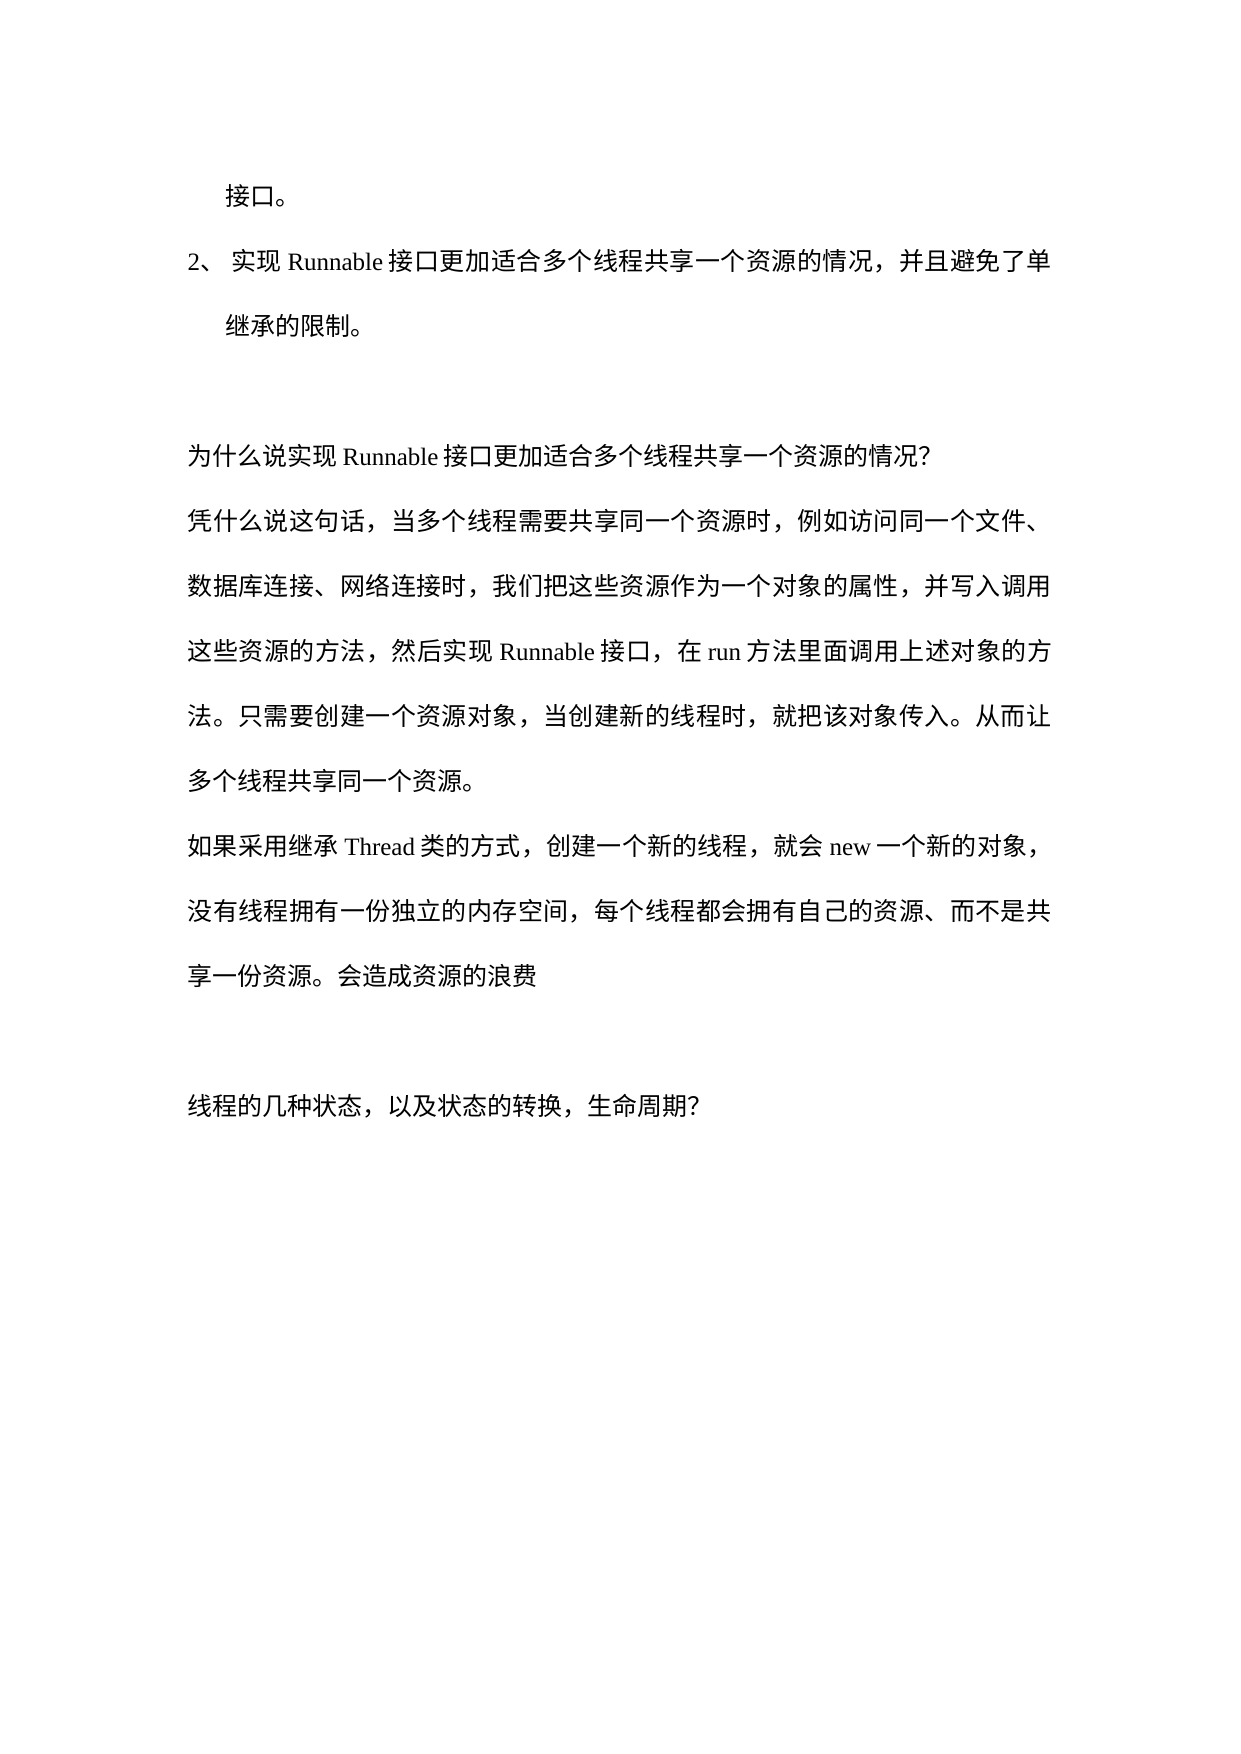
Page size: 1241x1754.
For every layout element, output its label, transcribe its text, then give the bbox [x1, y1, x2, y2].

list 实现Runnable接口更加适合多个线程共享一个资源的情况，并且避免了单继承的限制。 [187, 227, 1053, 357]
text 线程的几种状态，以及状态的转换，生命周期？ [187, 1072, 1053, 1137]
text 为什么说实现Runnable接口更加适合多个线程共享一个资源的情况？ [187, 422, 1053, 487]
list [187, 162, 1053, 227]
text 凭什么说这句话，当多个线程需要共享同一个资源时，例如访问同一个文件、数据库连接、网络连接时，我们把这些资源作为一个对象的属性，并写入调用这些资源的方法，然后实现Runnable接口，在run方法里面调用上述对象的方法。只需要创建一个资源对象，当创建新的线程时，就把该对象传入。从而让多个线程共享同一个资源。 [187, 487, 1053, 812]
text 如果采用继承Thread类的方式，创建一个新的线程，就会new一个新的对象，没有线程拥有一份独立的内存空间，每个线程都会拥有自己的资源、而不是共享一份资源。会造成资源的浪费 [187, 812, 1053, 1007]
